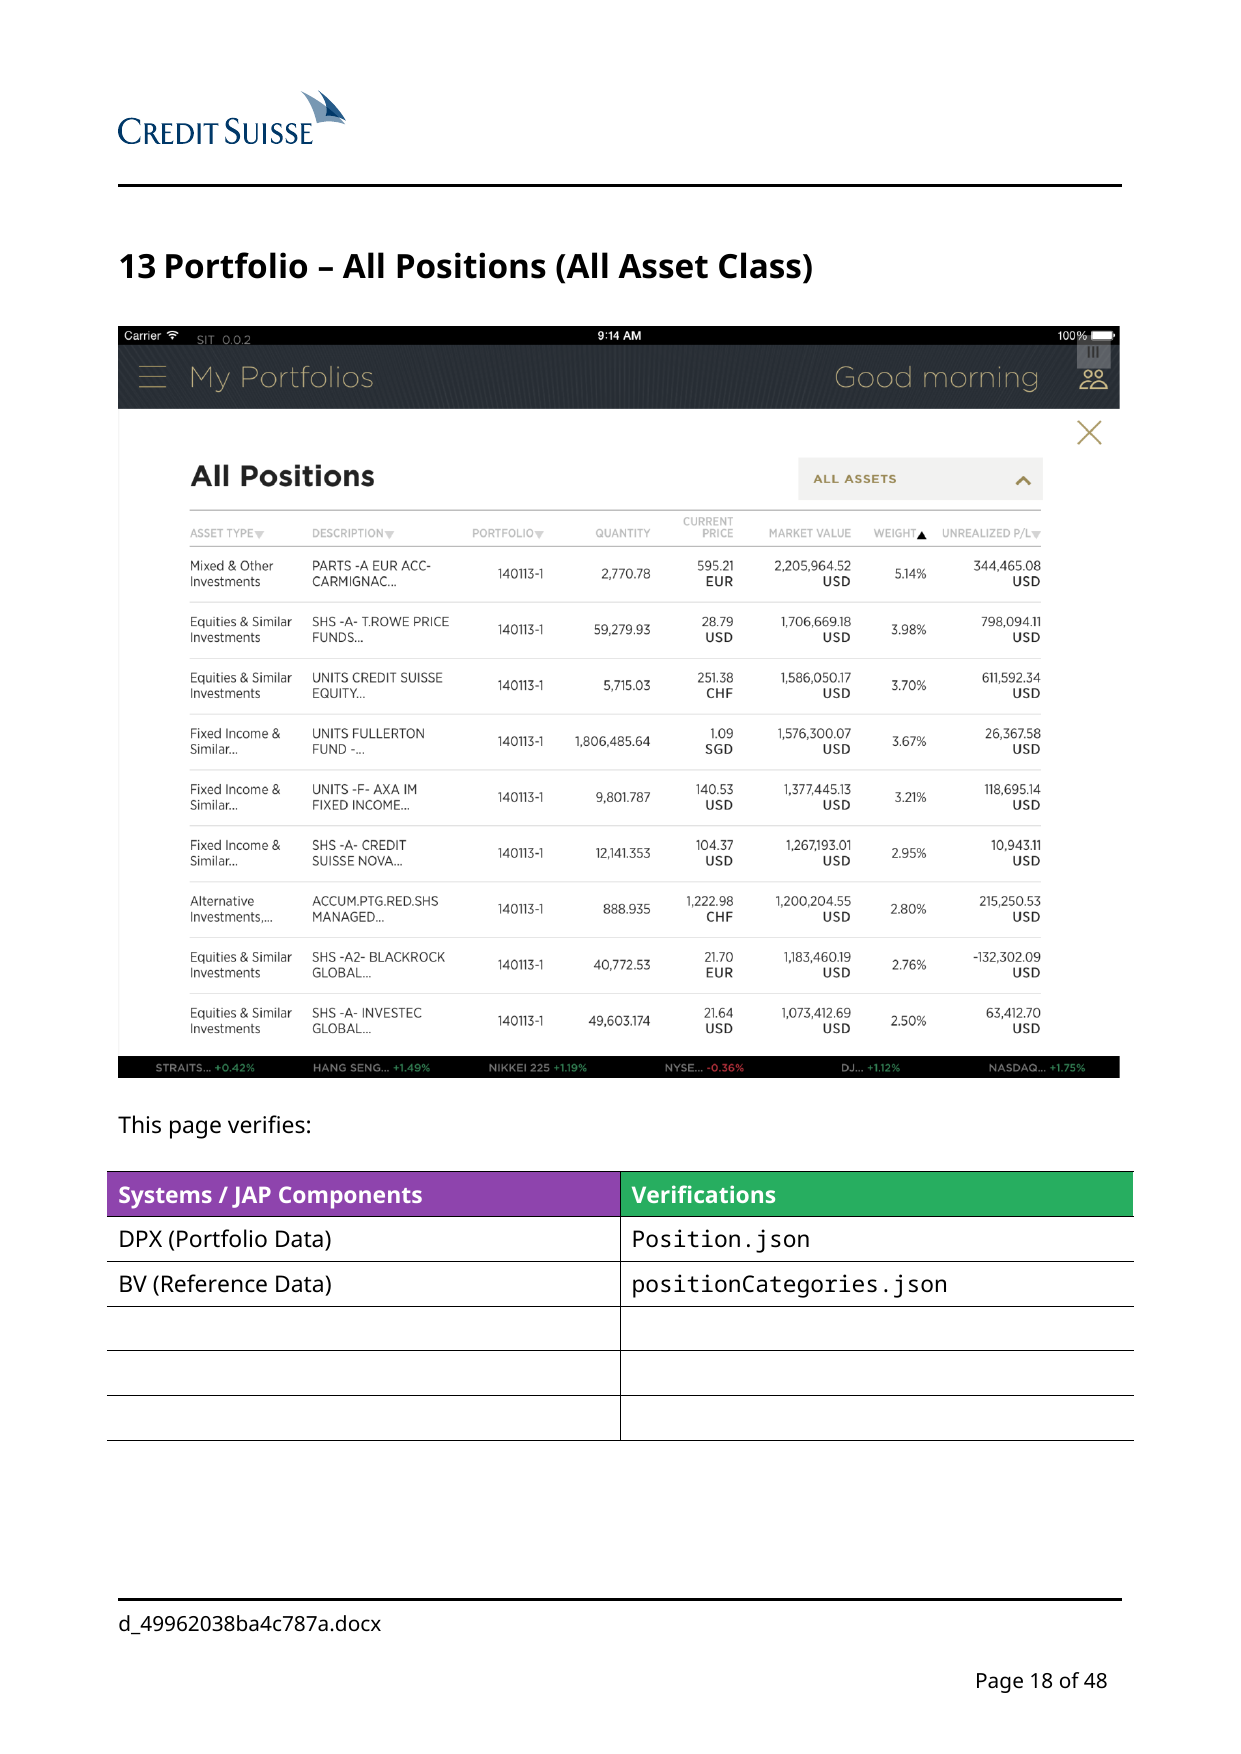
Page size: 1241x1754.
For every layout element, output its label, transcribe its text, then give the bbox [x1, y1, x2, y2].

table_cell [621, 1307, 1133, 1350]
text This page verifies: [118, 1109, 1122, 1140]
table_cell [107, 1396, 620, 1440]
table_cell [621, 1396, 1133, 1440]
table_cell DPX (Portfolio Data) [107, 1217, 620, 1261]
table_header Verifications [621, 1172, 1133, 1216]
table_cell BV (Reference Data) [107, 1262, 620, 1306]
table_cell Position.json [621, 1217, 1133, 1261]
picture [118, 326, 1120, 1078]
subtitle Portfolio – All Positions (All Asset Class) [118, 243, 1122, 288]
table_cell [107, 1307, 620, 1350]
table_header Systems / JAP Components [107, 1172, 620, 1216]
table_cell [107, 1351, 620, 1395]
table_cell [621, 1351, 1133, 1395]
table_cell positionCategories.json [621, 1262, 1133, 1306]
